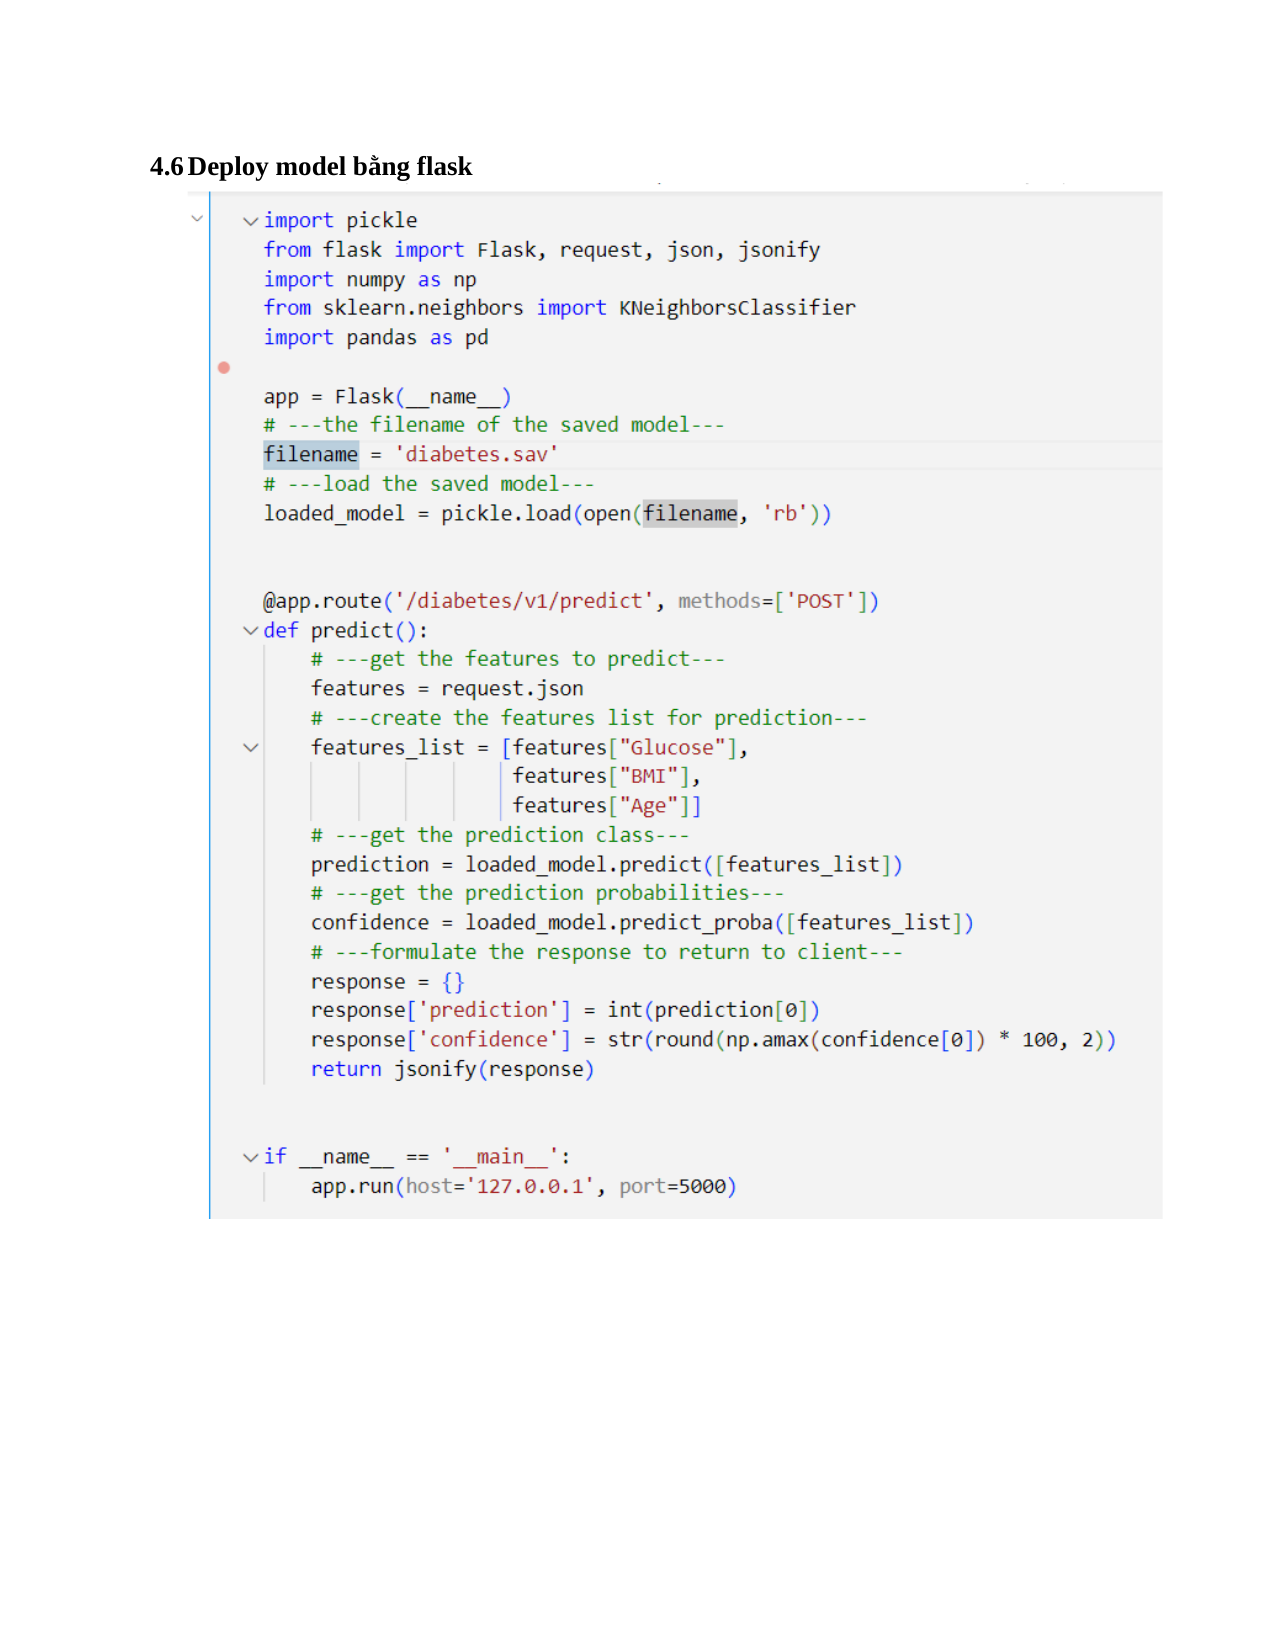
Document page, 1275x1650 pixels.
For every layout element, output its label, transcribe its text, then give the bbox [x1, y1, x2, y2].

subtitle Deploy model bằng flask [150, 150, 1125, 181]
picture [187, 183, 1163, 1219]
